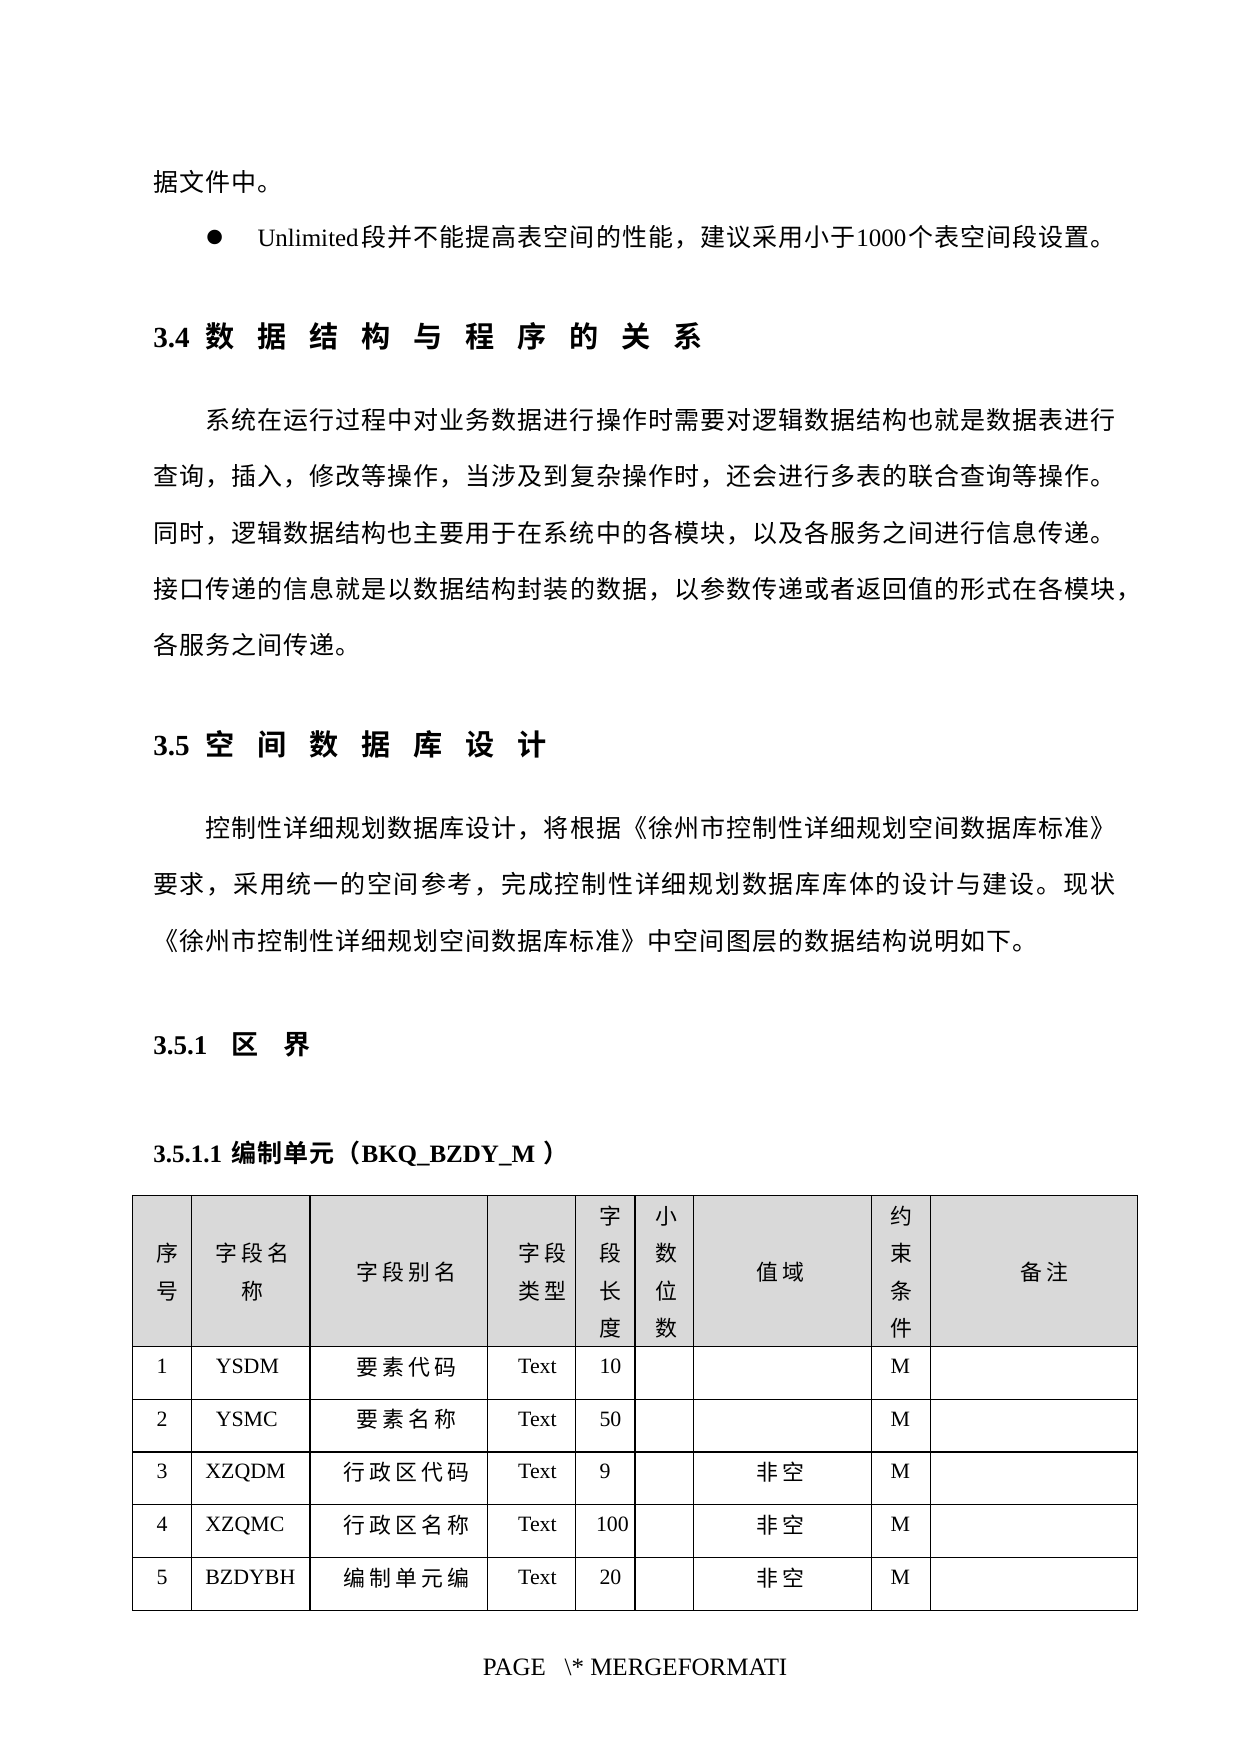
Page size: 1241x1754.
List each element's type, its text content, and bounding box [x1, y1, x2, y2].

table_cell [636, 1558, 693, 1610]
subtitle 编制单元（BKQ_BZDY_M） [153, 1133, 1117, 1170]
table_cell M [872, 1400, 930, 1451]
subtitle 数据结构与程序的关系 [153, 298, 1117, 373]
table_header 字段别名 [311, 1196, 487, 1346]
table_cell YSMC [192, 1400, 309, 1451]
subtitle 区界 [153, 1005, 1117, 1080]
table_cell M [872, 1453, 930, 1504]
table_cell [636, 1453, 693, 1504]
table_cell Text [488, 1347, 575, 1398]
table_cell Text [488, 1453, 575, 1504]
table_cell 要素名称 [311, 1400, 487, 1451]
table_cell Text [488, 1400, 575, 1451]
table_cell 3 [133, 1453, 191, 1504]
table_cell 行政区名称 [311, 1505, 487, 1557]
table_cell XZQMC [192, 1505, 309, 1557]
table_header 值域 [694, 1196, 871, 1346]
text 系统在运行过程中对业务数据进行操作时需要对逻辑数据结构也就是数据表进行查询，插入，修改等操作，当涉及到复杂操作时，还会进行多表的联合查询等操作。同时，逻辑数据结构也主要用于在系统中的各模块，以及各服务之间进行信息传递。接口传递的信息就是以数据结构封装的数据，以参数传递或者返回值的形式在各模块，各服务之间传递。 [153, 400, 1117, 662]
table_header 约束条件 [872, 1196, 930, 1346]
table_cell 50 [576, 1400, 634, 1451]
table_cell [636, 1347, 693, 1398]
table_cell [931, 1453, 1137, 1504]
table_cell [694, 1347, 871, 1398]
table_header 字段名称 [192, 1196, 309, 1346]
table_header 序号 [133, 1196, 191, 1346]
table_cell 非空 [694, 1558, 871, 1610]
table_cell M [872, 1347, 930, 1398]
table_cell 4 [133, 1505, 191, 1557]
table_header 小数位数 [636, 1196, 693, 1346]
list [153, 161, 1117, 199]
table_cell 行政区代码 [311, 1453, 487, 1504]
table_cell 2 [133, 1400, 191, 1451]
table_cell [636, 1505, 693, 1557]
table_cell 非空 [694, 1453, 871, 1504]
table_cell Text [488, 1505, 575, 1557]
table_cell 编制单元编号 [311, 1558, 487, 1610]
list Unlimited段并不能提高表空间的性能，建议采用小于1000个表空间段设置。 [153, 217, 1117, 254]
table_cell Text [488, 1558, 575, 1610]
table_cell [931, 1400, 1137, 1451]
text 控制性详细规划数据库设计，将根据《徐州市控制性详细规划空间数据库标准》要求，采用统一的空间参考，完成控制性详细规划数据库库体的设计与建设。现状《徐州市控制性详细规划空间数据库标准》中空间图层的数据结构说明如下。 [153, 808, 1117, 958]
table_cell 100 [576, 1505, 634, 1557]
table_cell 非空 [694, 1505, 871, 1557]
table_cell M [872, 1558, 930, 1610]
table_cell [636, 1400, 693, 1451]
table_header 字段 类型 [488, 1196, 575, 1346]
table_cell 5 [133, 1558, 191, 1610]
table_cell 9 [576, 1453, 634, 1504]
table_cell M [872, 1505, 930, 1557]
table_cell BZDYBH [192, 1558, 309, 1610]
table_cell 要素代码 [311, 1347, 487, 1398]
table_cell XZQDM [192, 1453, 309, 1504]
table_cell [931, 1505, 1137, 1557]
table_cell [694, 1400, 871, 1451]
table_cell YSDM [192, 1347, 309, 1398]
table_header 备注 [931, 1196, 1137, 1346]
table_header 字段长度 [576, 1196, 634, 1346]
table_cell 10 [576, 1347, 634, 1398]
table_cell 20 [576, 1558, 634, 1610]
table_cell [931, 1347, 1137, 1398]
subtitle 空间数据库设计 [153, 706, 1117, 781]
table_cell [931, 1558, 1137, 1610]
table_cell 1 [133, 1347, 191, 1398]
